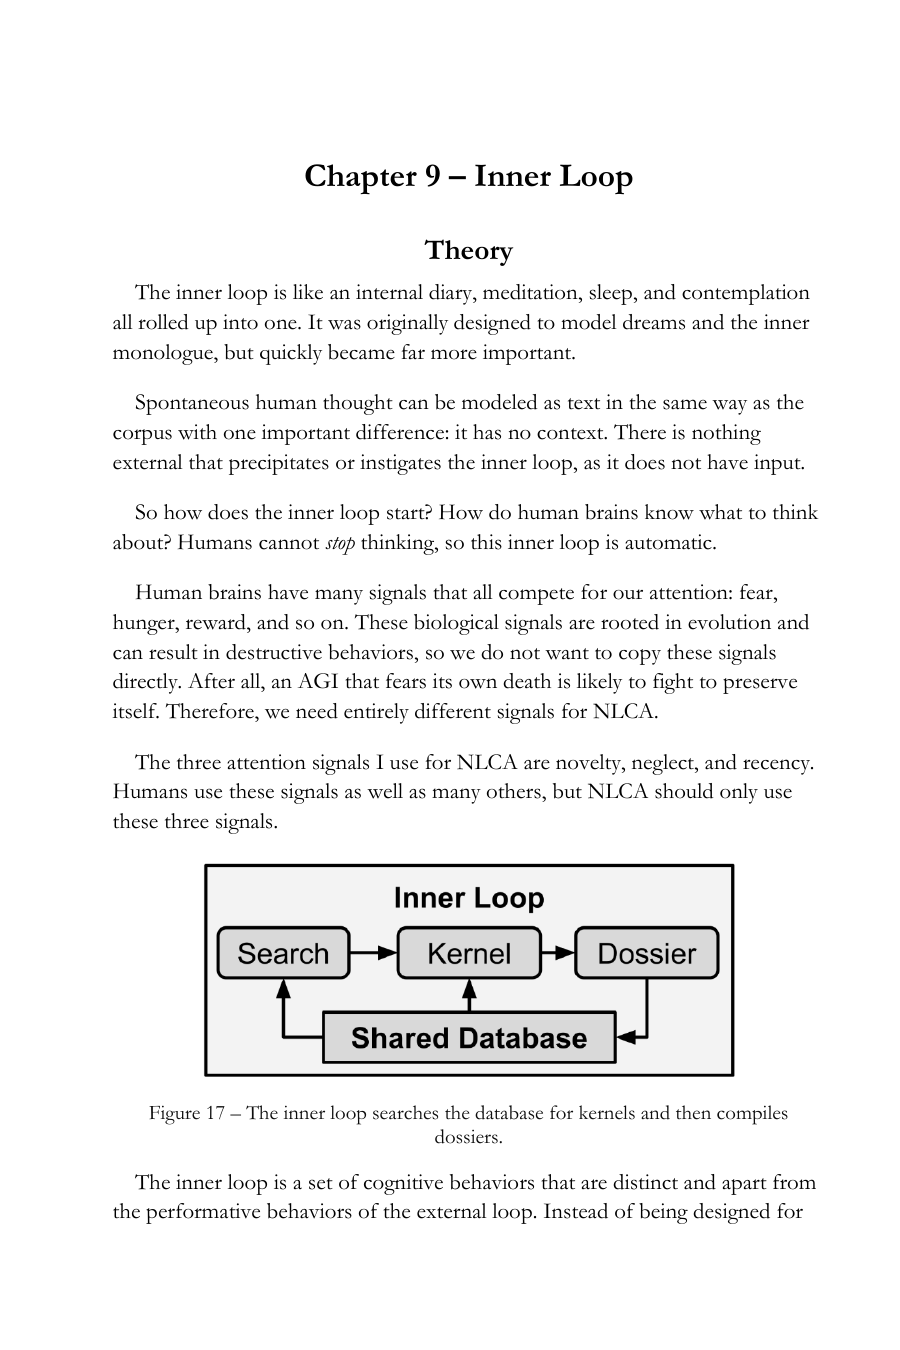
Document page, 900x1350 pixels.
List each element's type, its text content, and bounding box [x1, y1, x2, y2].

text The inner loop is like an internal diary, meditation, sleep, and contemplation all rolled up into one. It was originally designed to model dreams and the inner monologue, but quickly became far more important. [112, 280, 825, 365]
text The three attention signals I use for NLCA are novelty, neglect, and recency. Humans use these signals as well as many others, but NLCA should only use these three signals. [112, 749, 825, 834]
text Human brains have many signals that all compete for our attention: fear, hunger, reward, and so on. These biological signals are rooted in evolution and can result in destructive behaviors, so we do not want to copy these signals directly. After all, an AGI that fears its own death is likely to fight to preserve itself. Therefore, we need entirely different signals for NLCA. [112, 580, 825, 724]
text Spontaneous human thought can be modeled as text in the same way as the corpus with one important difference: it has no context. There is nothing external that precipitates or instigates the inner loop, as it does not have input. [112, 390, 825, 475]
subtitle Chapter 9 – Inner Loop [112, 157, 825, 195]
text Figure 17 – The inner loop searches the database for kernels and then compiles dossiers. [112, 1102, 825, 1149]
text So how does the inner loop start? How do human brains know what to think about? Humans cannot stop thinking, so this inner loop is automatic. [112, 500, 825, 555]
picture [201, 859, 737, 1081]
subtitle Theory [112, 234, 825, 267]
